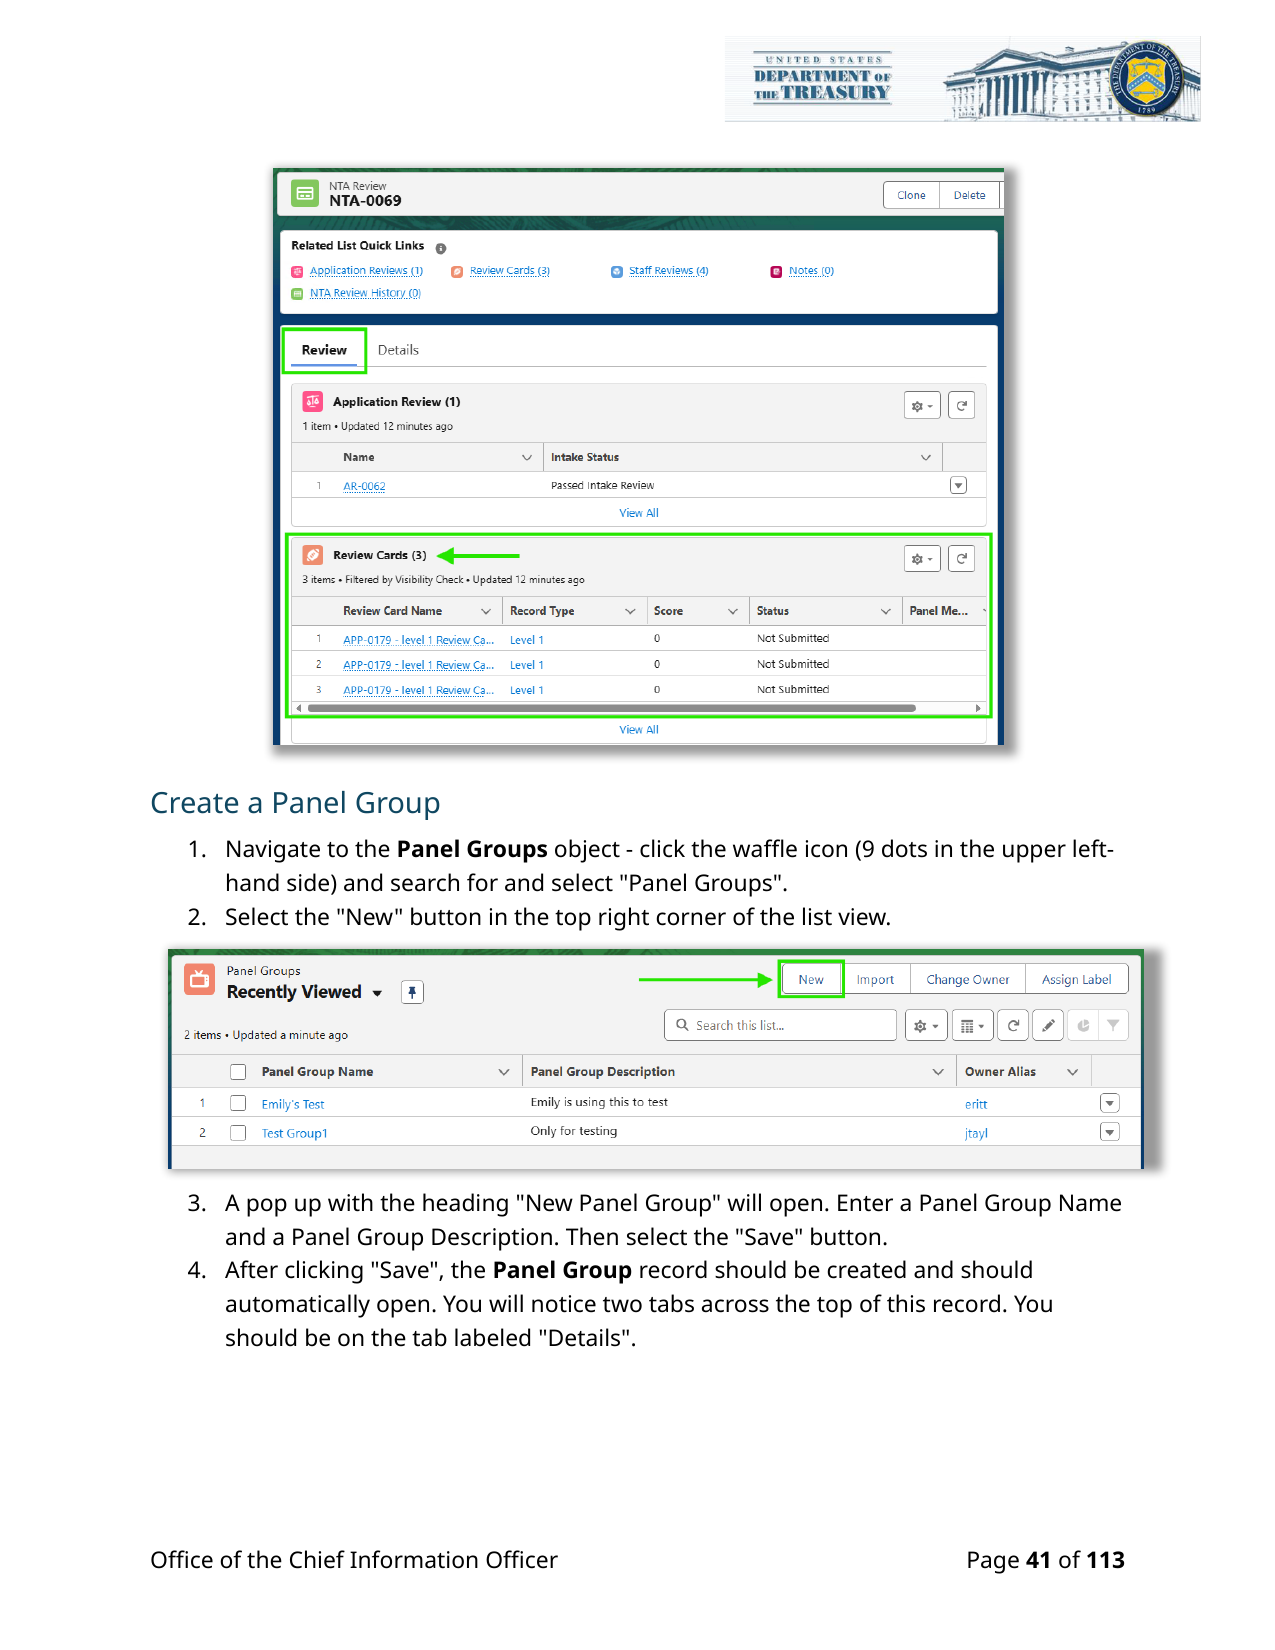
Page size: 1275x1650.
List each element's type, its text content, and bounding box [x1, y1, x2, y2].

subtitle Create a Panel Group [150, 782, 1125, 822]
picture [724, 36, 1201, 122]
list Navigate to the Panel Groups object - click the waffle icon (9 dots in the upper left-hand side) and search for and select "Panel Groups". [187, 833, 1125, 898]
list After clicking "Save", the Panel Group record should be created and should automatically open. You will notice two tabs across the top of this record. You should be on the tab labeled "Details". [187, 1254, 1125, 1353]
picture [273, 168, 1004, 745]
list A pop up with the heading "New Panel Group" will open. Enter a Panel Group Name and a Panel Group Description. Then select the "Save" button. [187, 1187, 1125, 1252]
list Select the "New" button in the top right corner of the list view. [187, 901, 1125, 932]
picture [168, 949, 1144, 1169]
